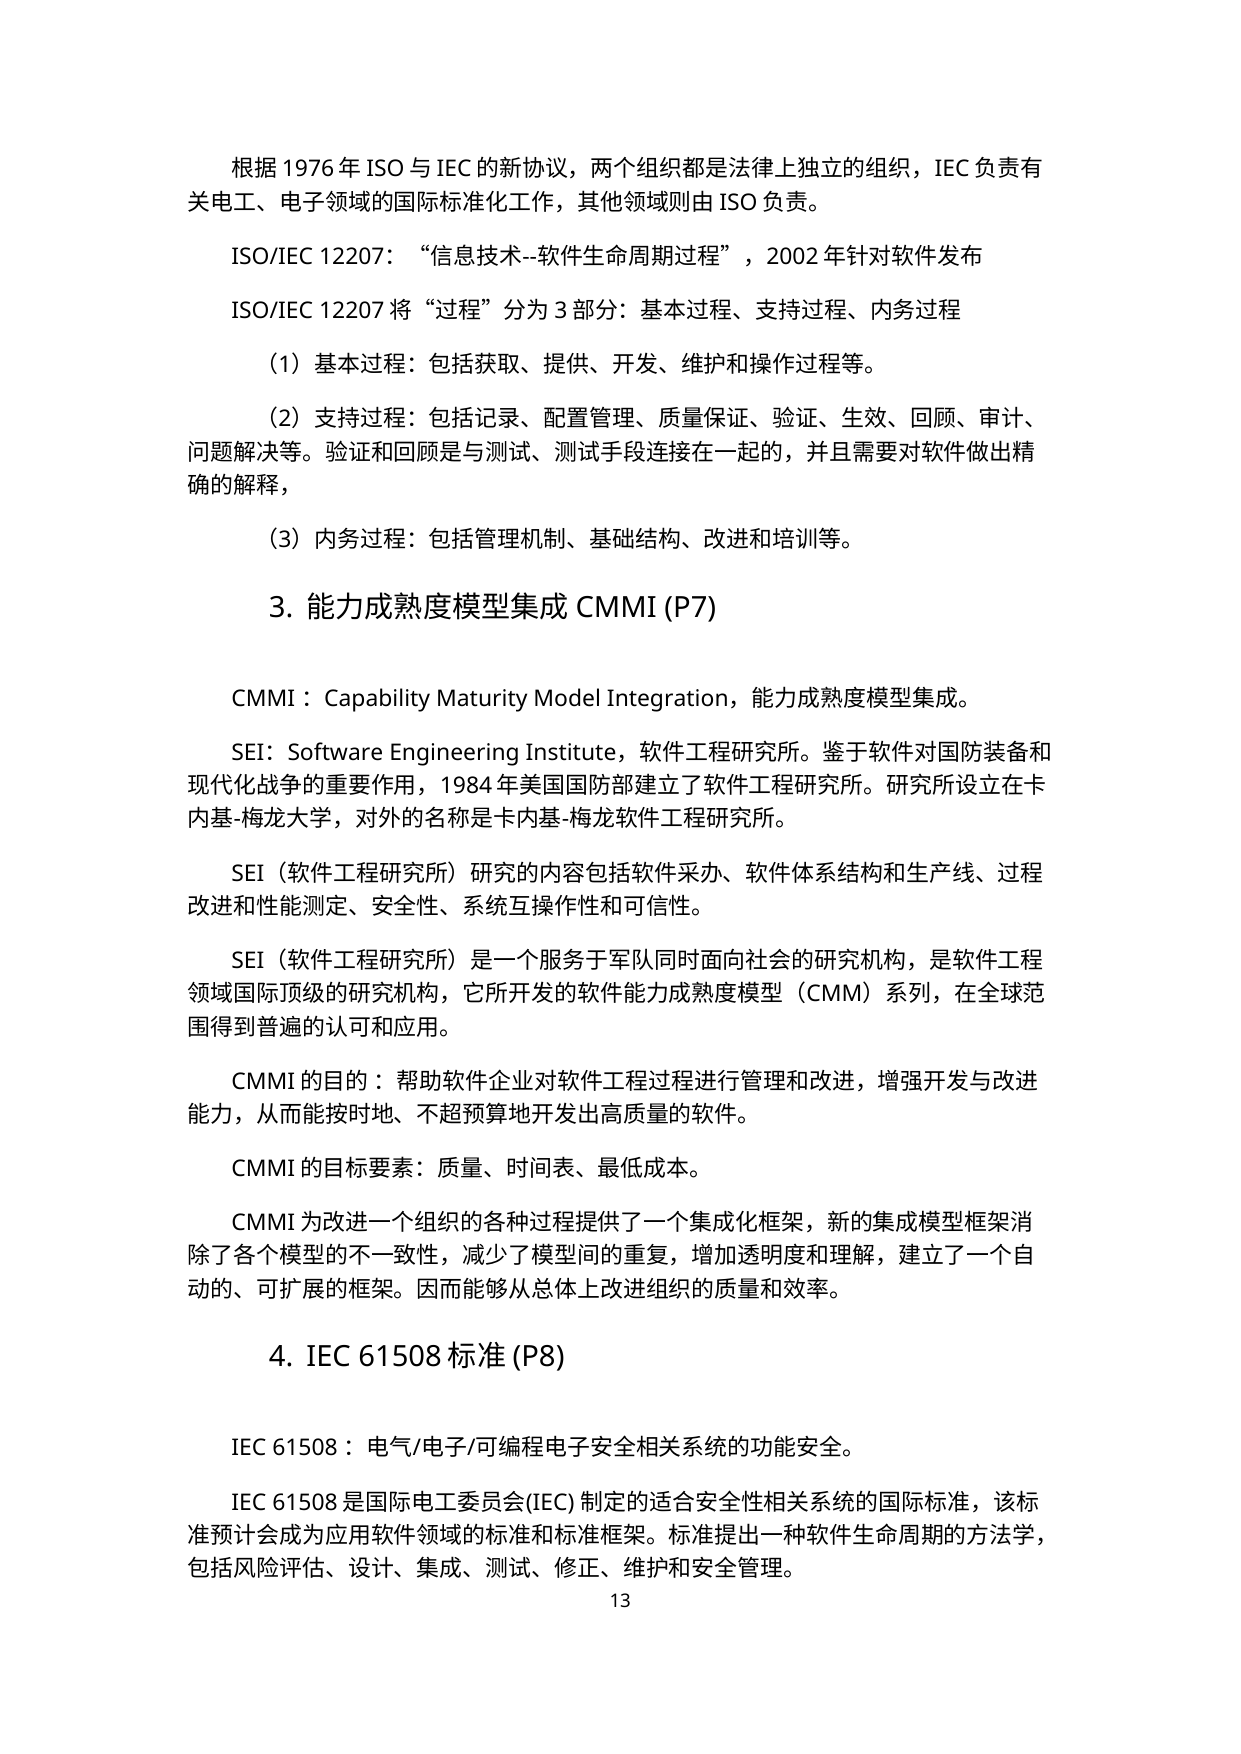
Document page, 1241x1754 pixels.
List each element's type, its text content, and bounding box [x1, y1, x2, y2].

subtitle IEC 61508标准 (P8) [269, 1333, 1053, 1375]
text （2）支持过程：包括记录、配置管理、质量保证、验证、生效、回顾、审计、问题解决等。验证和回顾是与测试、测试手段连接在一起的，并且需要对软件做出精确的解释， [187, 400, 1053, 500]
text 根据1976年ISO与IEC的新协议，两个组织都是法律上独立的组织，IEC负责有关电工、电子领域的国际标准化工作，其他领域则由ISO负责。 [187, 150, 1053, 217]
text ISO/IEC 12207：“信息技术--软件生命周期过程”，2002年针对软件发布 [187, 237, 1053, 271]
text IEC 61508是国际电工委员会(IEC) 制定的适合安全性相关系统的国际标准，该标准预计会成为应用软件领域的标准和标准框架。标准提出一种软件生命周期的方法学，包括风险评估、设计、集成、测试、修正、维护和安全管理。 [187, 1483, 1053, 1583]
text ISO/IEC 12207将“过程”分为3部分：基本过程、支持过程、内务过程 [187, 292, 1053, 325]
text SEI（软件工程研究所）研究的内容包括软件采办、软件体系结构和生产线、过程改进和性能测定、安全性、系统互操作性和可信性。 [187, 854, 1053, 921]
text CMMI的目标要素：质量、时间表、最低成本。 [187, 1150, 1053, 1183]
text （1）基本过程：包括获取、提供、开发、维护和操作过程等。 [187, 346, 1053, 379]
text SEI（软件工程研究所）是一个服务于军队同时面向社会的研究机构，是软件工程领域国际顶级的研究机构，它所开发的软件能力成熟度模型（CMM）系列，在全球范围得到普遍的认可和应用。 [187, 942, 1053, 1042]
text CMMI为改进一个组织的各种过程提供了一个集成化框架，新的集成模型框架消除了各个模型的不一致性，减少了模型间的重复，增加透明度和理解，建立了一个自动的、可扩展的框架。因而能够从总体上改进组织的质量和效率。 [187, 1204, 1053, 1304]
subtitle 能力成熟度模型集成 CMMI (P7) [269, 583, 1053, 626]
text （3）内务过程：包括管理机制、基础结构、改进和培训等。 [187, 521, 1053, 554]
text CMMI ：Capability Maturity Model Integration，能力成熟度模型集成。 [187, 679, 1053, 713]
text SEI：Software Engineering Institute，软件工程研究所。鉴于软件对国防装备和现代化战争的重要作用，1984年美国国防部建立了软件工程研究所。研究所设立在卡内基-梅龙大学，对外的名称是卡内基-梅龙软件工程研究所。 [187, 733, 1053, 833]
text IEC 61508 ：电气/电子/可编程电子安全相关系统的功能安全。 [187, 1429, 1053, 1463]
text CMMI的目的 ：帮助软件企业对软件工程过程进行管理和改进，增强开发与改进能力，从而能按时地、不超预算地开发出高质量的软件。 [187, 1062, 1053, 1129]
